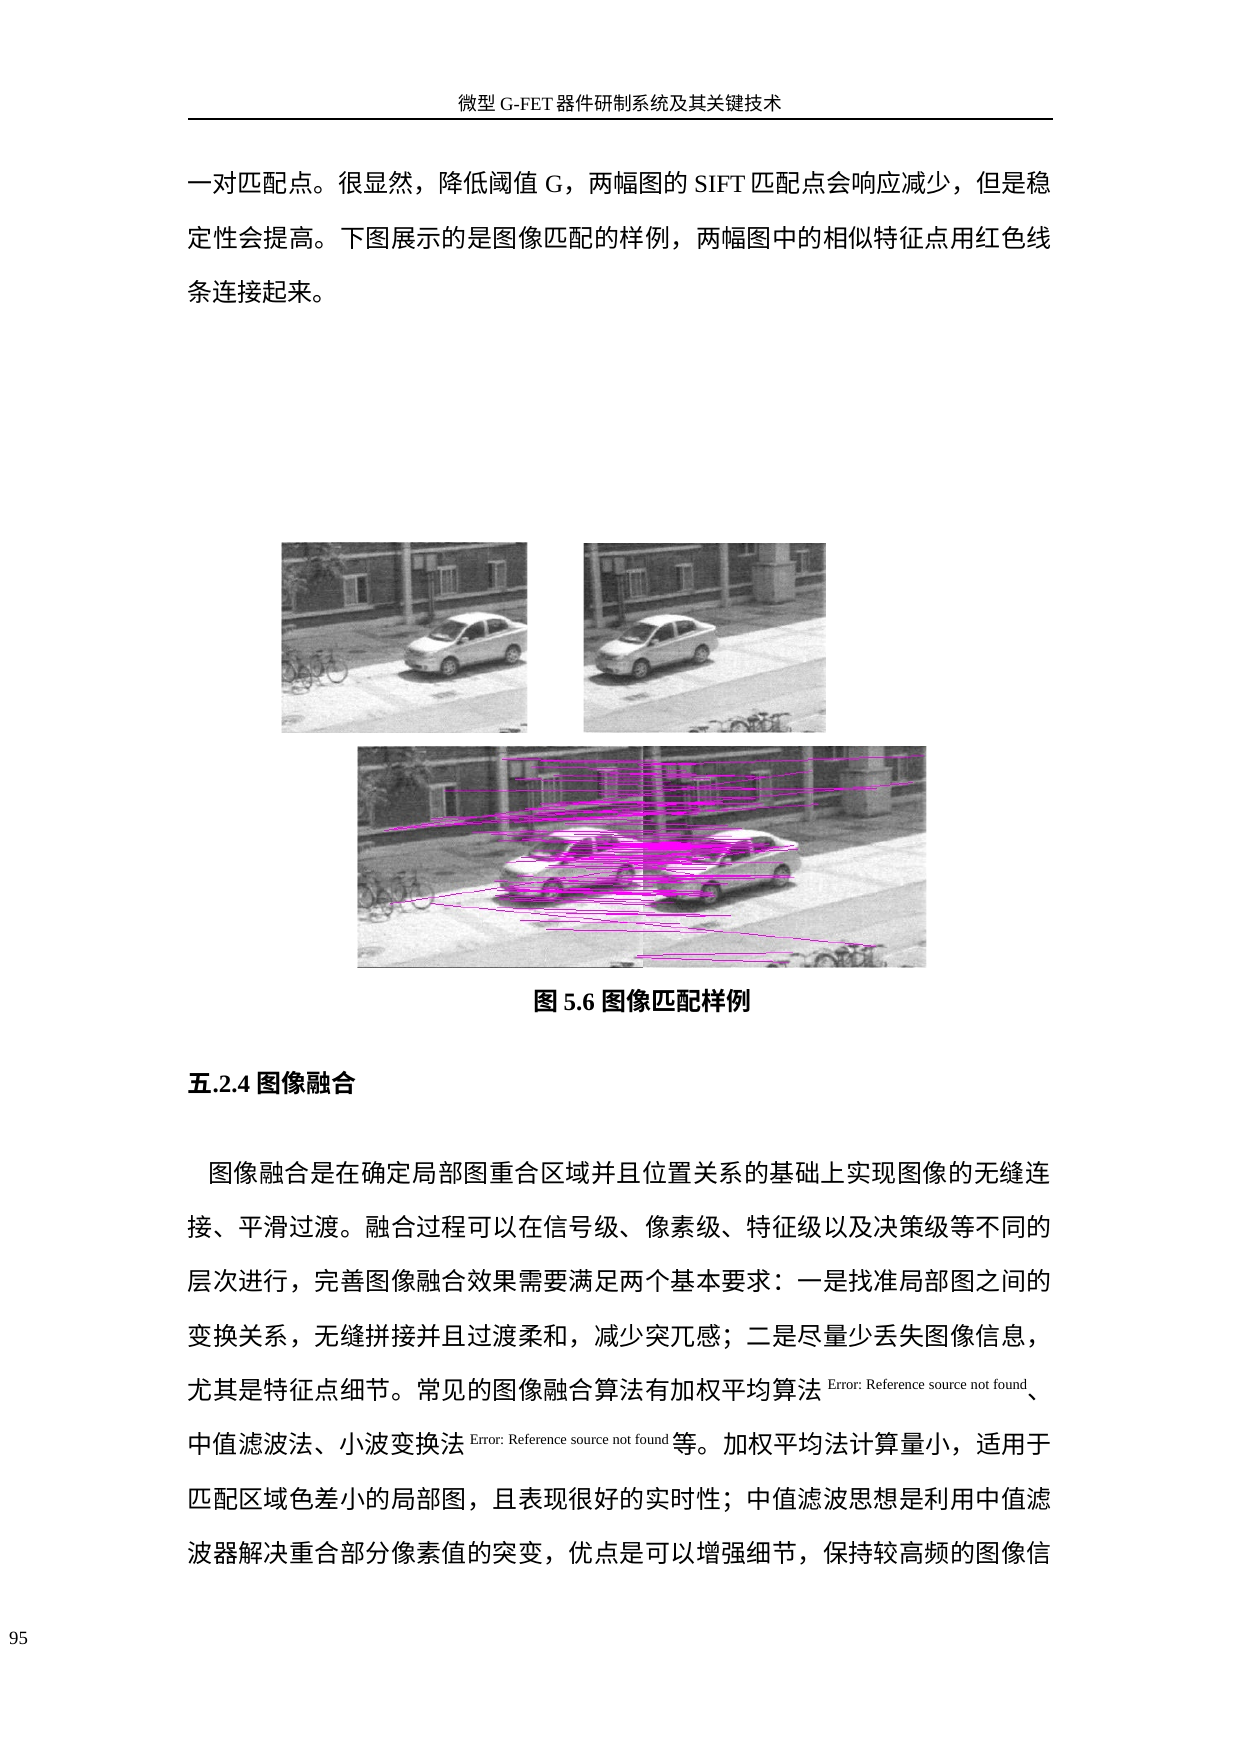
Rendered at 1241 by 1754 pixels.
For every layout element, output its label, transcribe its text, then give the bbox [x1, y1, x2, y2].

picture [583, 543, 826, 733]
subtitle 图像融合 [187, 1063, 1053, 1099]
picture [357, 746, 927, 968]
picture [281, 542, 528, 733]
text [187, 1153, 1053, 1570]
list 图5.6 图像匹配样例 [187, 982, 1053, 1018]
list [187, 164, 1053, 309]
